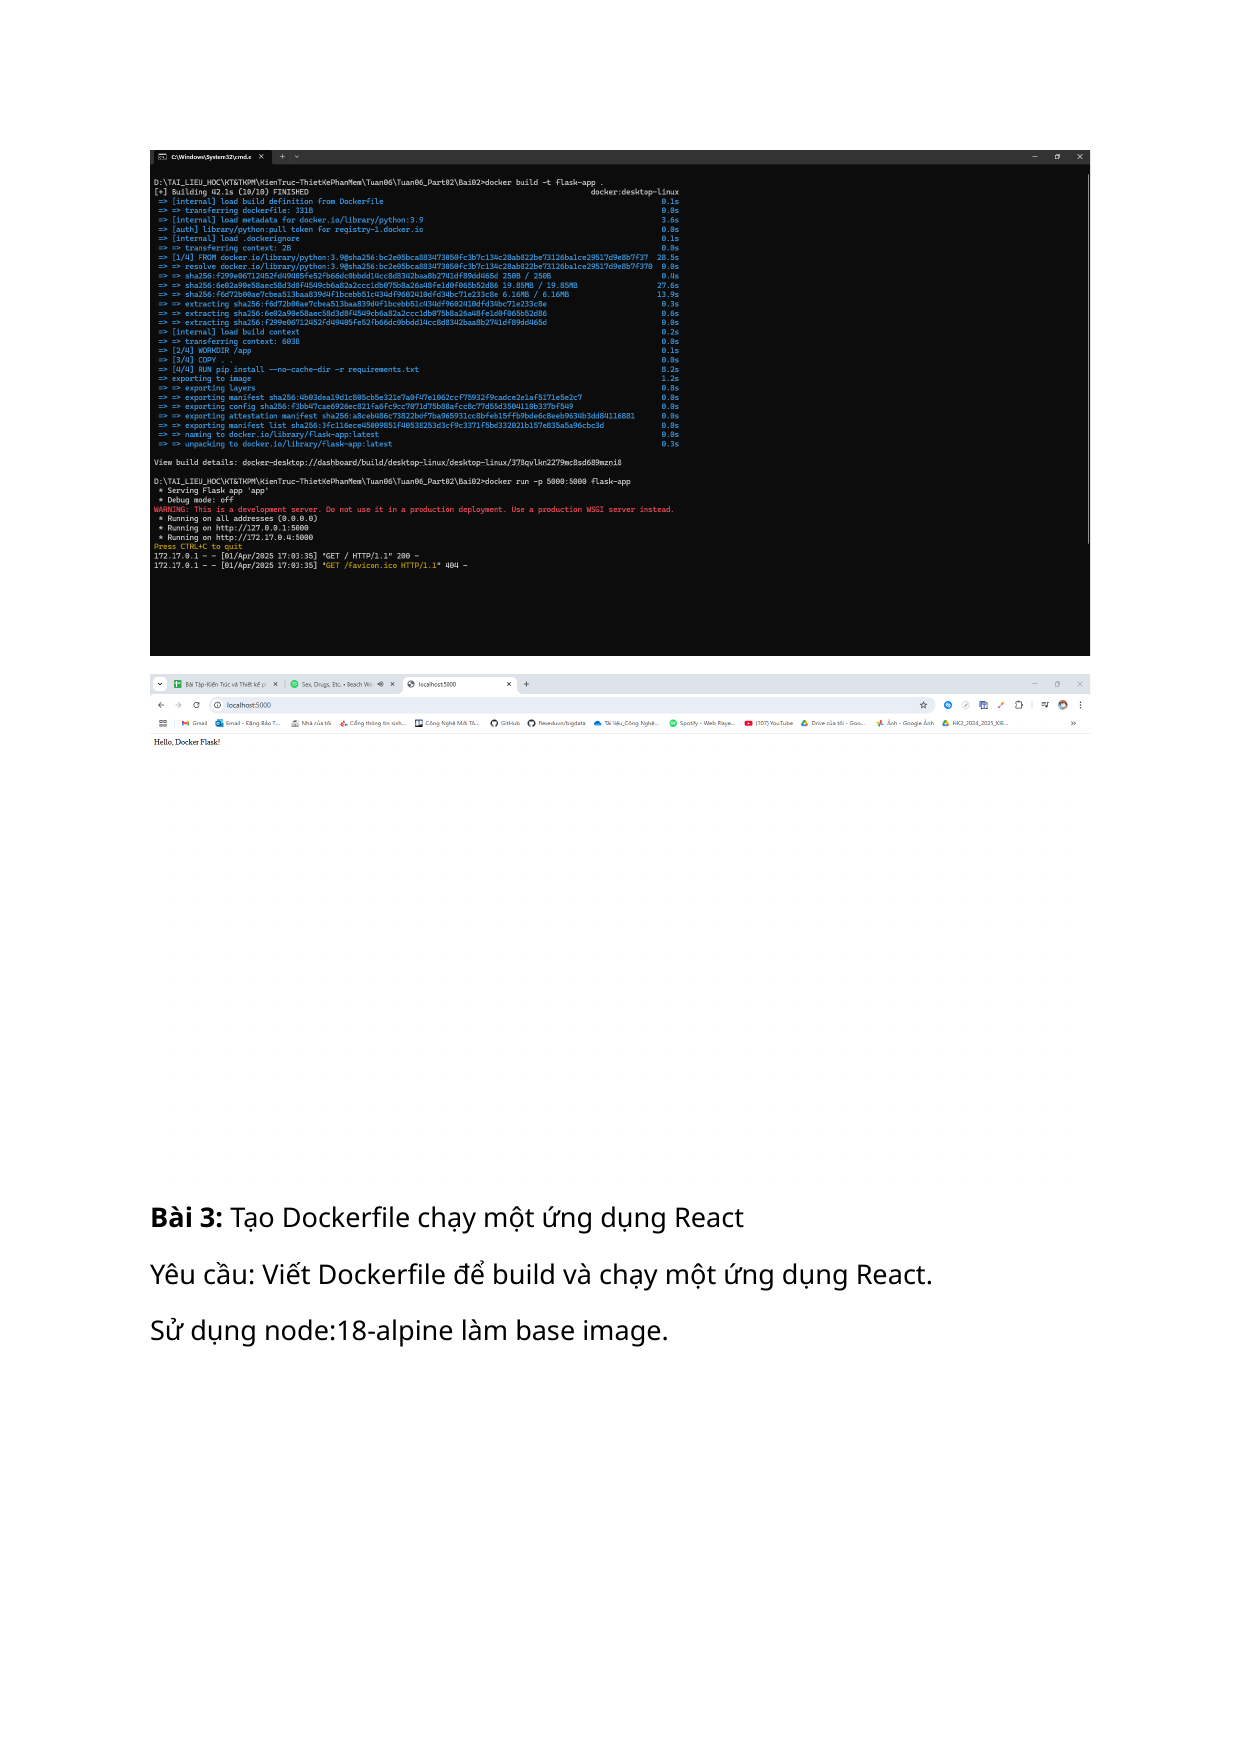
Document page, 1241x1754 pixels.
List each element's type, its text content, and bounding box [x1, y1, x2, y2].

picture [150, 150, 1091, 656]
picture [150, 674, 1091, 1180]
text Sử dụng node:18-alpine làm base image. [150, 1312, 1090, 1349]
text Yêu cầu: Viết Dockerfile để build và chạy một ứng dụng React. [150, 1255, 1090, 1292]
text Bài 3: Tạo Dockerfile chạy một ứng dụng React [150, 1199, 1090, 1236]
